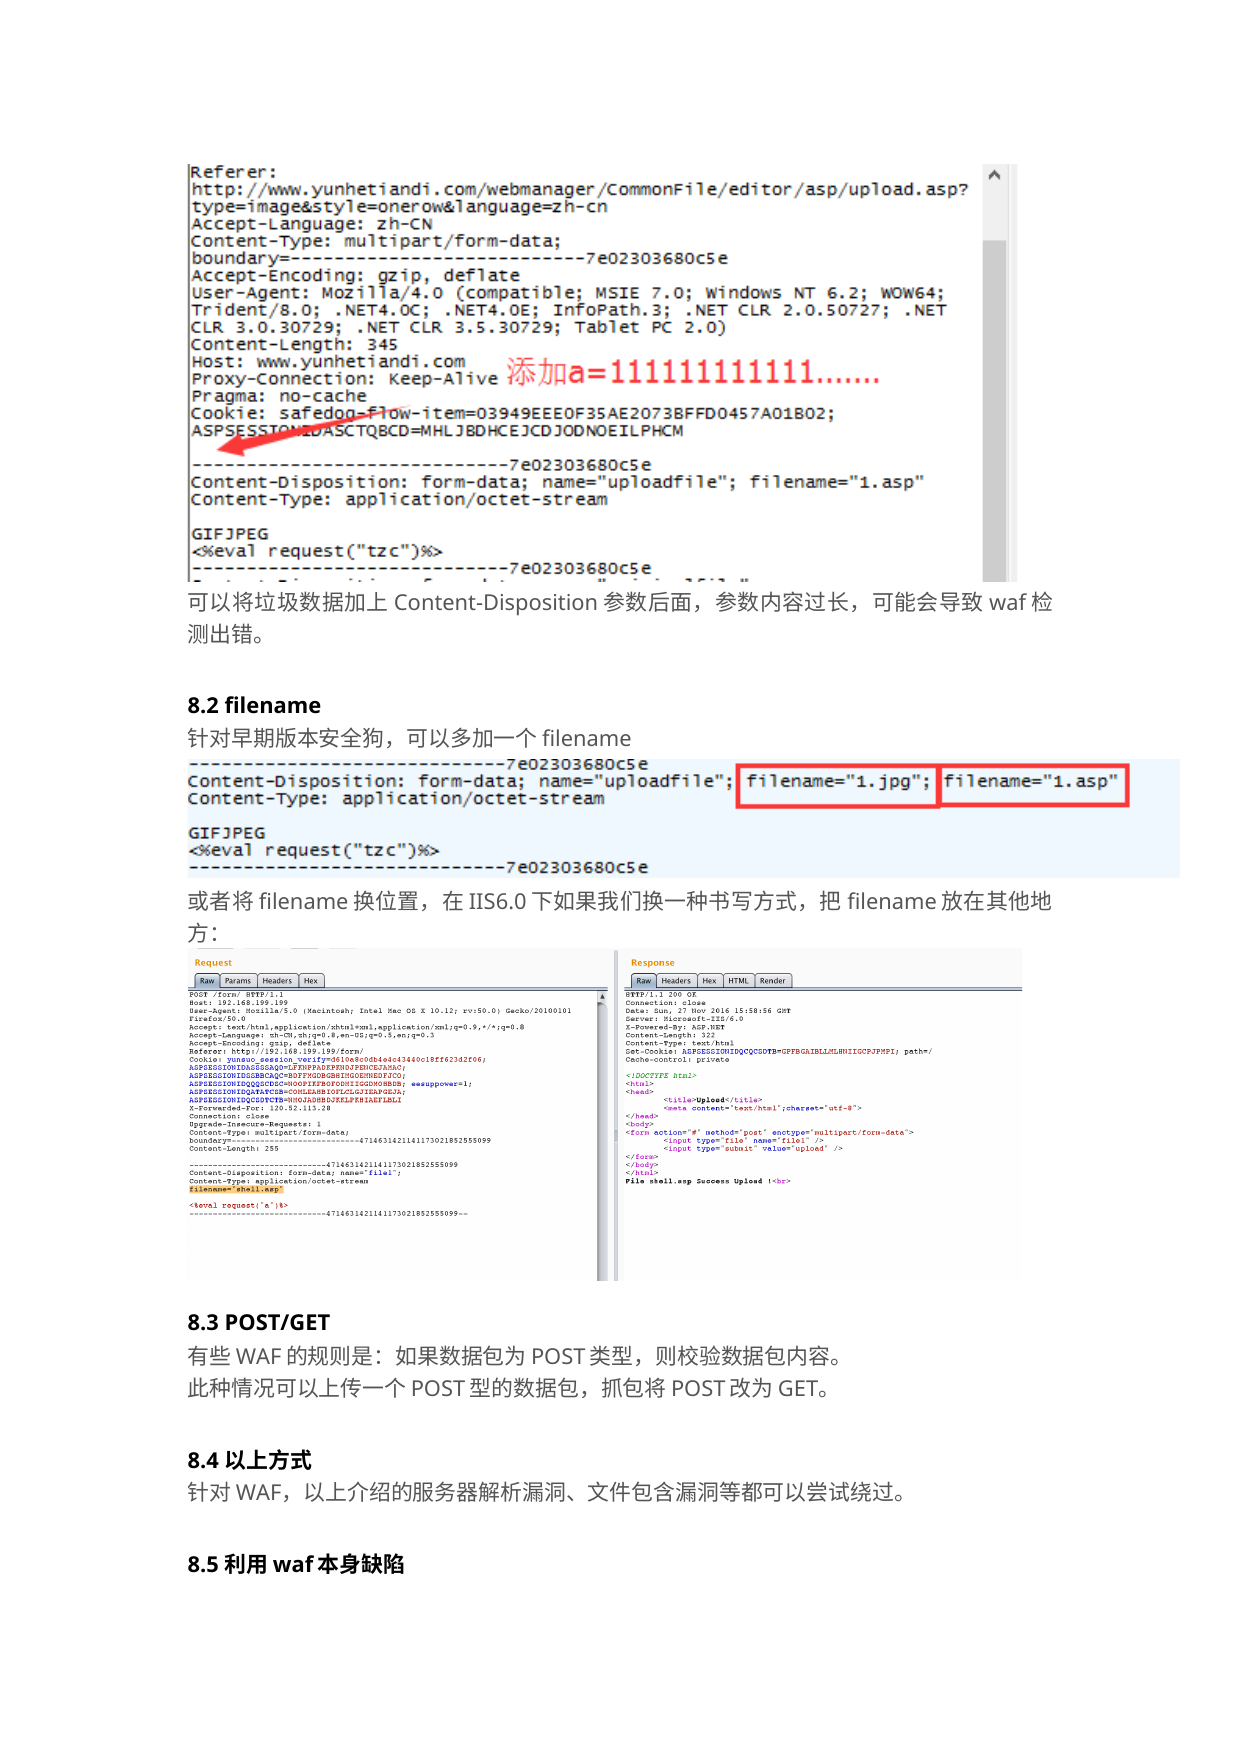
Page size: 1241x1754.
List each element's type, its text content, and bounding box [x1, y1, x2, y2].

text 8.5 利用waf本身缺陷 [187, 1547, 1053, 1579]
text 8.2 filename [187, 688, 1053, 721]
text 有些WAF的规则是：如果数据包为POST类型，则校验数据包内容。 此种情况可以上传一个POST型的数据包，抓包将POST改为GET。 [187, 1338, 1053, 1403]
text 8.4 以上方式 [187, 1443, 1053, 1475]
picture [187, 759, 1180, 878]
text 8.3 POST/GET [187, 1306, 1053, 1338]
text 针对WAF，以上介绍的服务器解析漏洞、文件包含漏洞等都可以尝试绕过。 [187, 1475, 1053, 1508]
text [187, 162, 1053, 649]
picture [187, 948, 1023, 1281]
text 针对早期版本安全狗，可以多加一个filename 或者将filename换位置，在IIS6.0下如果我们换一种书写方式，把filename放在其他地方： [187, 721, 1053, 759]
picture [187, 164, 1019, 582]
